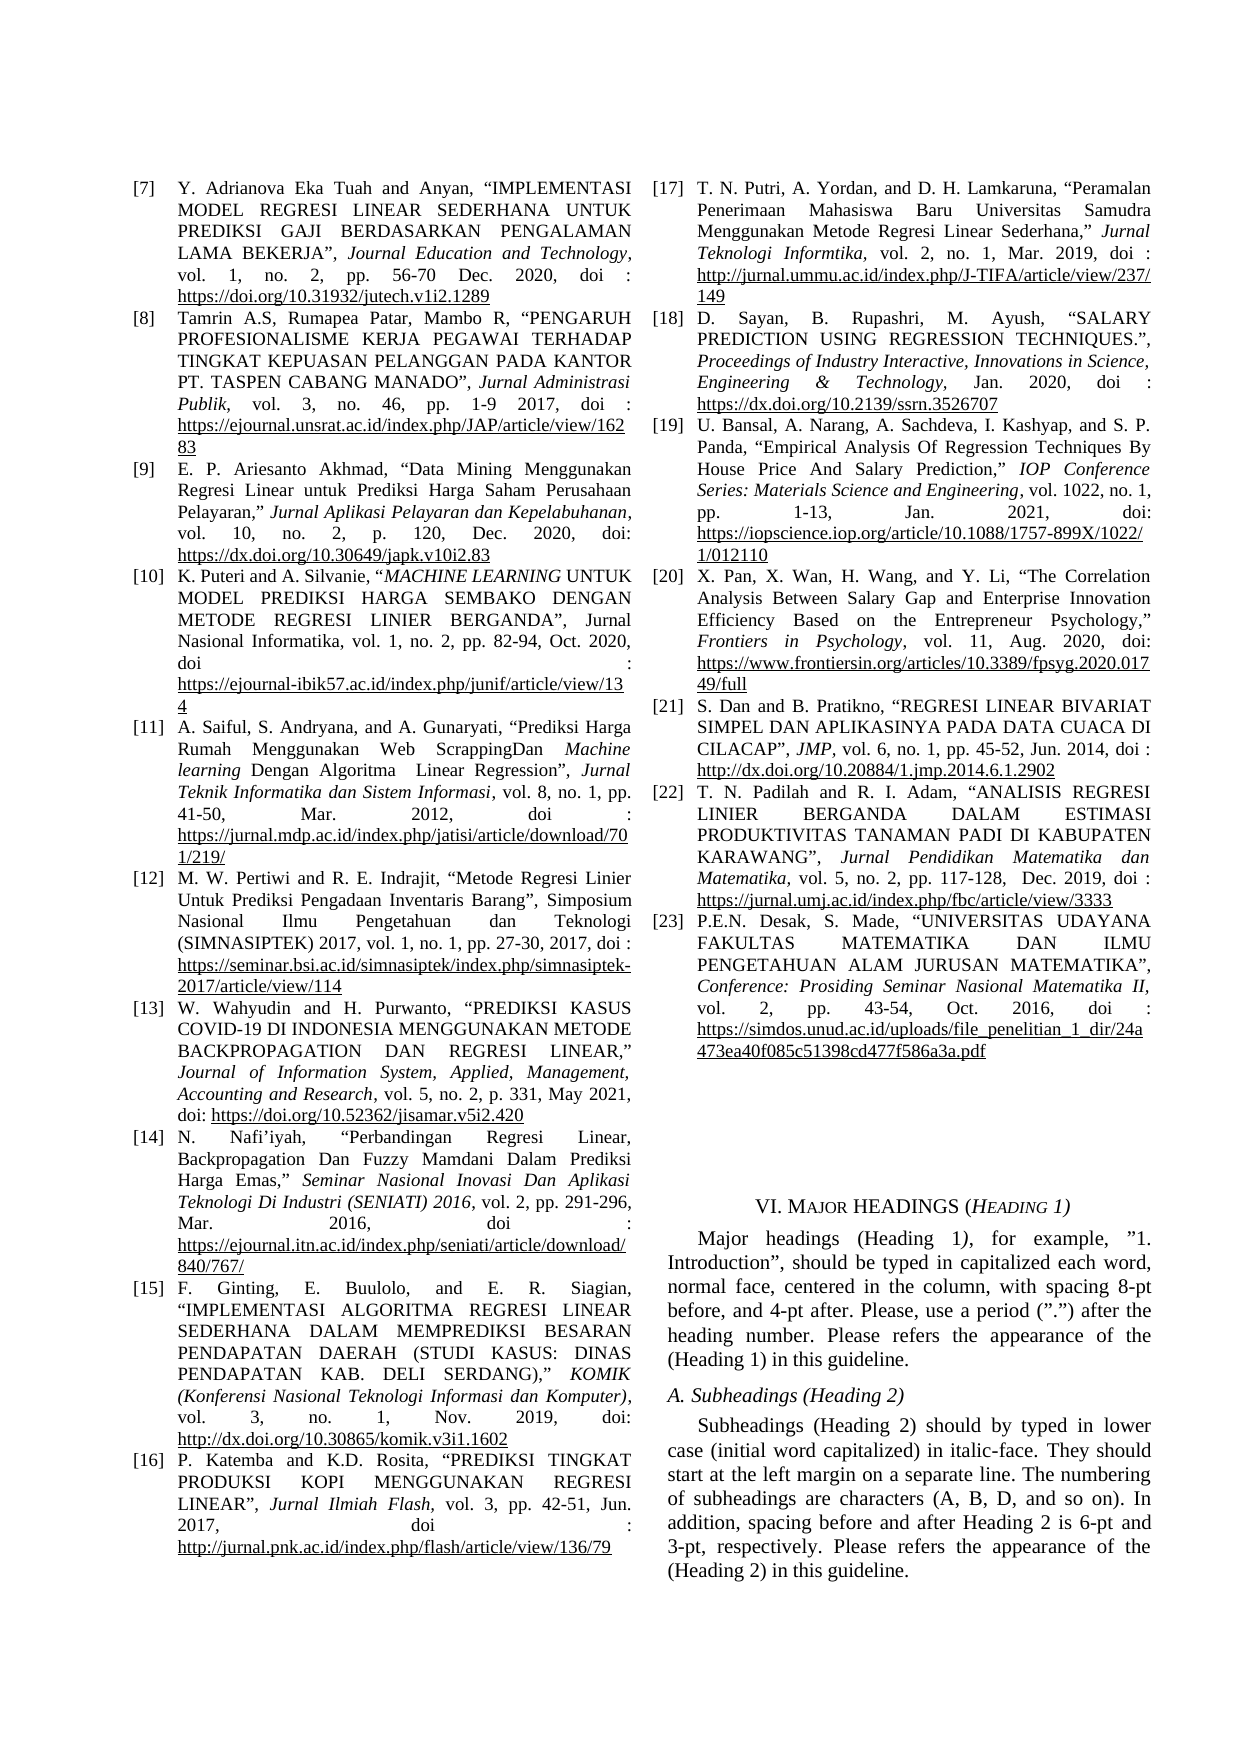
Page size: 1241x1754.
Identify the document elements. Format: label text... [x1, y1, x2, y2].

text Subheadings (Heading 2) should by typed in lower case (initial word capitalized) in italic-face. They should start at the left margin on a separate line. The numbering of subheadings are characters (A, B, D, and so on). In addition, spacing before and after Heading 2 is 6-pt and 3-pt, respectively. Please refers the appearance of the (Heading 2) in this guideline. [667, 1413, 1152, 1582]
text Major headings (Heading 1), for example, ”1. Introduction”, should be typed in capitalized each word, normal face, centered in the column, with spacing 8-pt before, and 4-pt after. Please, use a period (”.”) after the heading number. Please refers the appearance of the (Heading 1) in this guideline. [667, 1226, 1152, 1371]
subtitle Subheadings (Heading 2) [667, 1383, 1152, 1407]
subtitle Major HEADINGS (Heading 1) [667, 1194, 1152, 1218]
